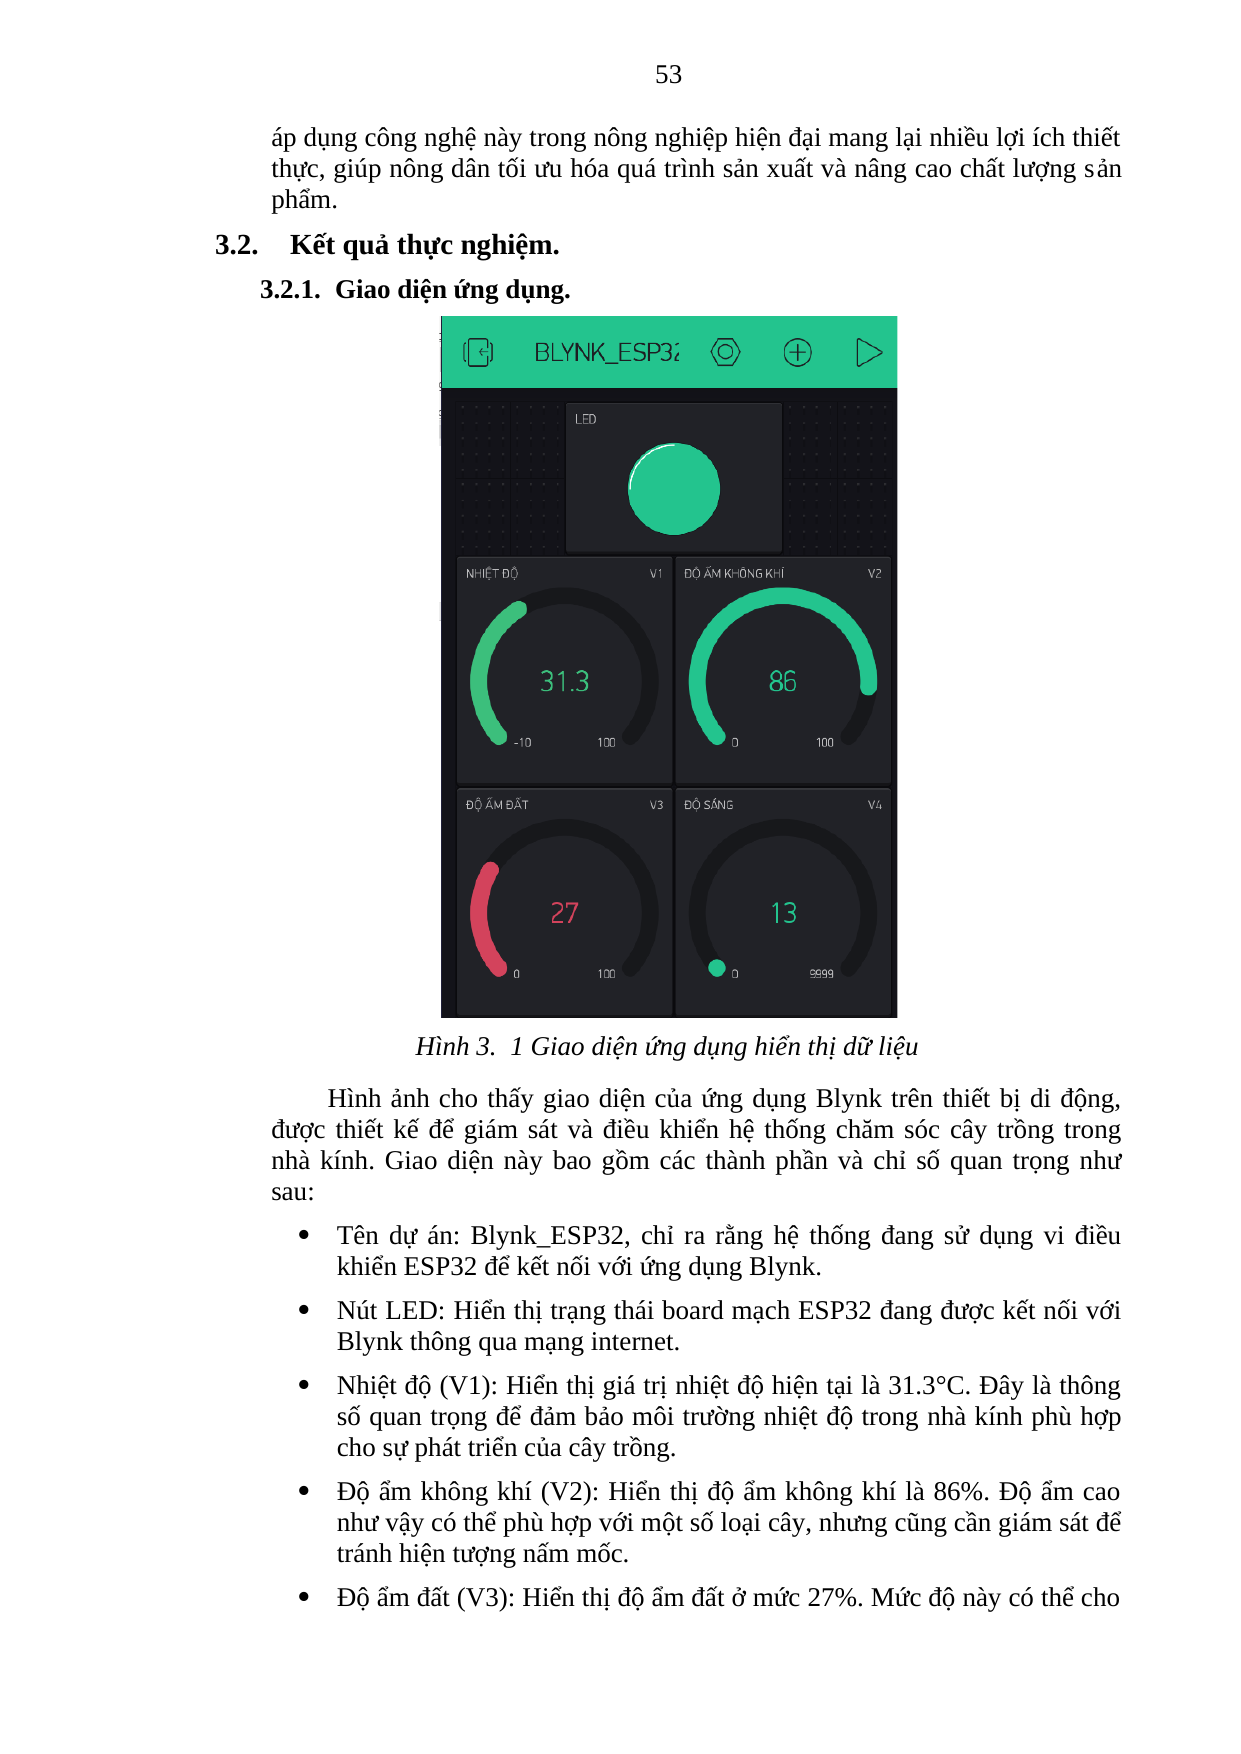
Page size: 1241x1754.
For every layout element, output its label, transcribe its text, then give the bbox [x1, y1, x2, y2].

list Tên dự án: Blynk_ESP32, chỉ ra rằng hệ thống đang sử dụng vi điều khiển ESP32 để kết nối với ứng dụng Blynk. [299, 1219, 1122, 1282]
list Kết quả thực nghiệm. [215, 227, 1122, 260]
text Hình 3. 1 Giao diện ứng dụng hiển thị dữ liệu [215, 1030, 1122, 1061]
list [299, 1581, 1122, 1612]
list Độ ẩm không khí (V2): Hiển thị độ ẩm không khí là 86%. Độ ẩm cao như vậy có thể phù hợp với một số loại cây, nhưng cũng cần giám sát để tránh hiện tượng nấm mốc. [299, 1475, 1122, 1568]
list Giao diện ứng dụng. [260, 273, 1122, 304]
list Nút LED: Hiển thị trạng thái board mạch ESP32 đang được kết nối với Blynk thông qua mạng internet. [299, 1294, 1122, 1356]
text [271, 121, 1122, 214]
text Hình ảnh cho thấy giao diện của ứng dụng Blynk trên thiết bị di động, được thiết kế để giám sát và điều khiển hệ thống chăm sóc cây trồng trong nhà kính. Giao diện này bao gồm các thành phần và chỉ số quan trọng như sau: [271, 1082, 1122, 1207]
picture [439, 316, 898, 1018]
list Nhiệt độ (V1): Hiển thị giá trị nhiệt độ hiện tại là 31.3°C. Đây là thông số quan trọng để đảm bảo môi trường nhiệt độ trong nhà kính phù hợp cho sự phát triển của cây trồng. [299, 1369, 1122, 1462]
